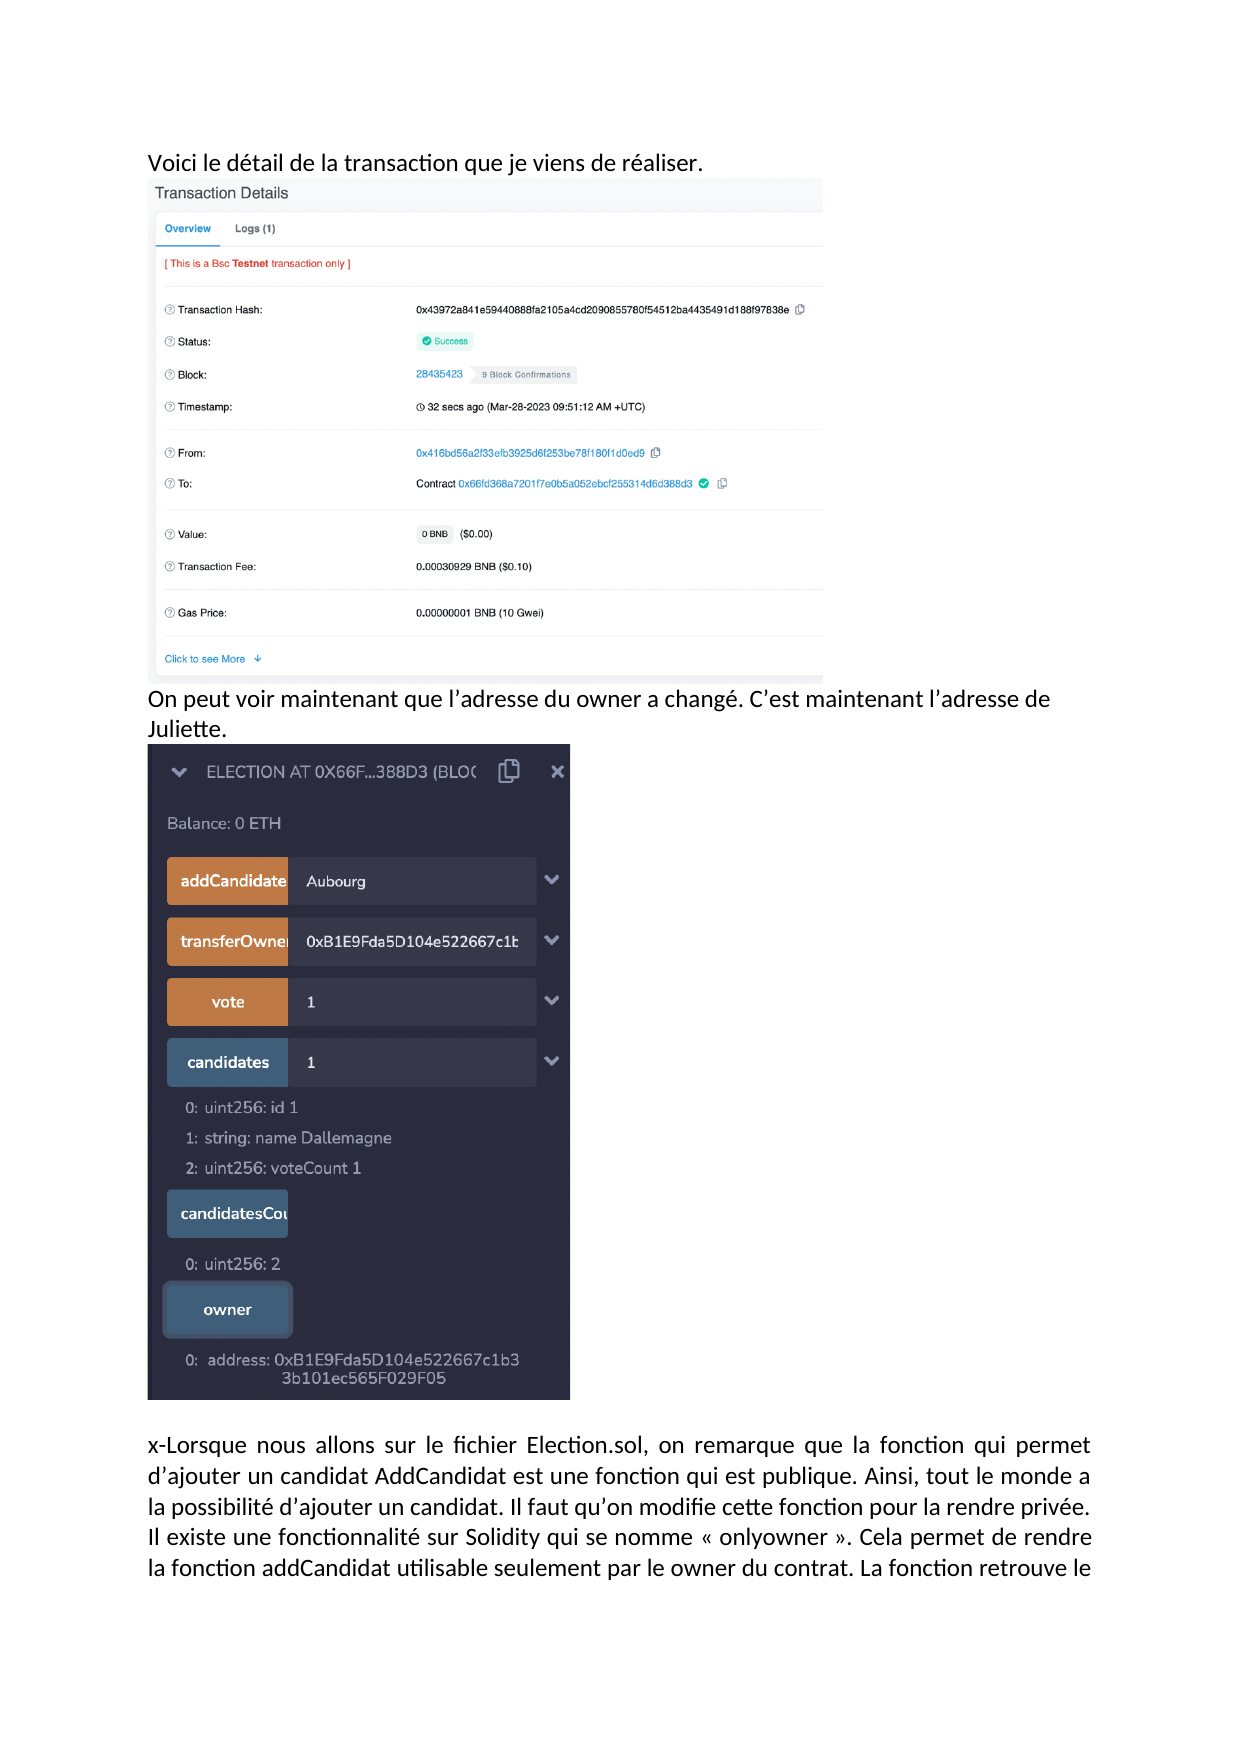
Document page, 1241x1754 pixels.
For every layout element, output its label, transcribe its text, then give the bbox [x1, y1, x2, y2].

picture [147, 744, 571, 1400]
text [148, 1430, 1093, 1582]
picture [147, 178, 823, 684]
text On peut voir maintenant que l’adresse du owner a changé. C’est maintenant l’adresse de Juliette. [148, 683, 1093, 744]
